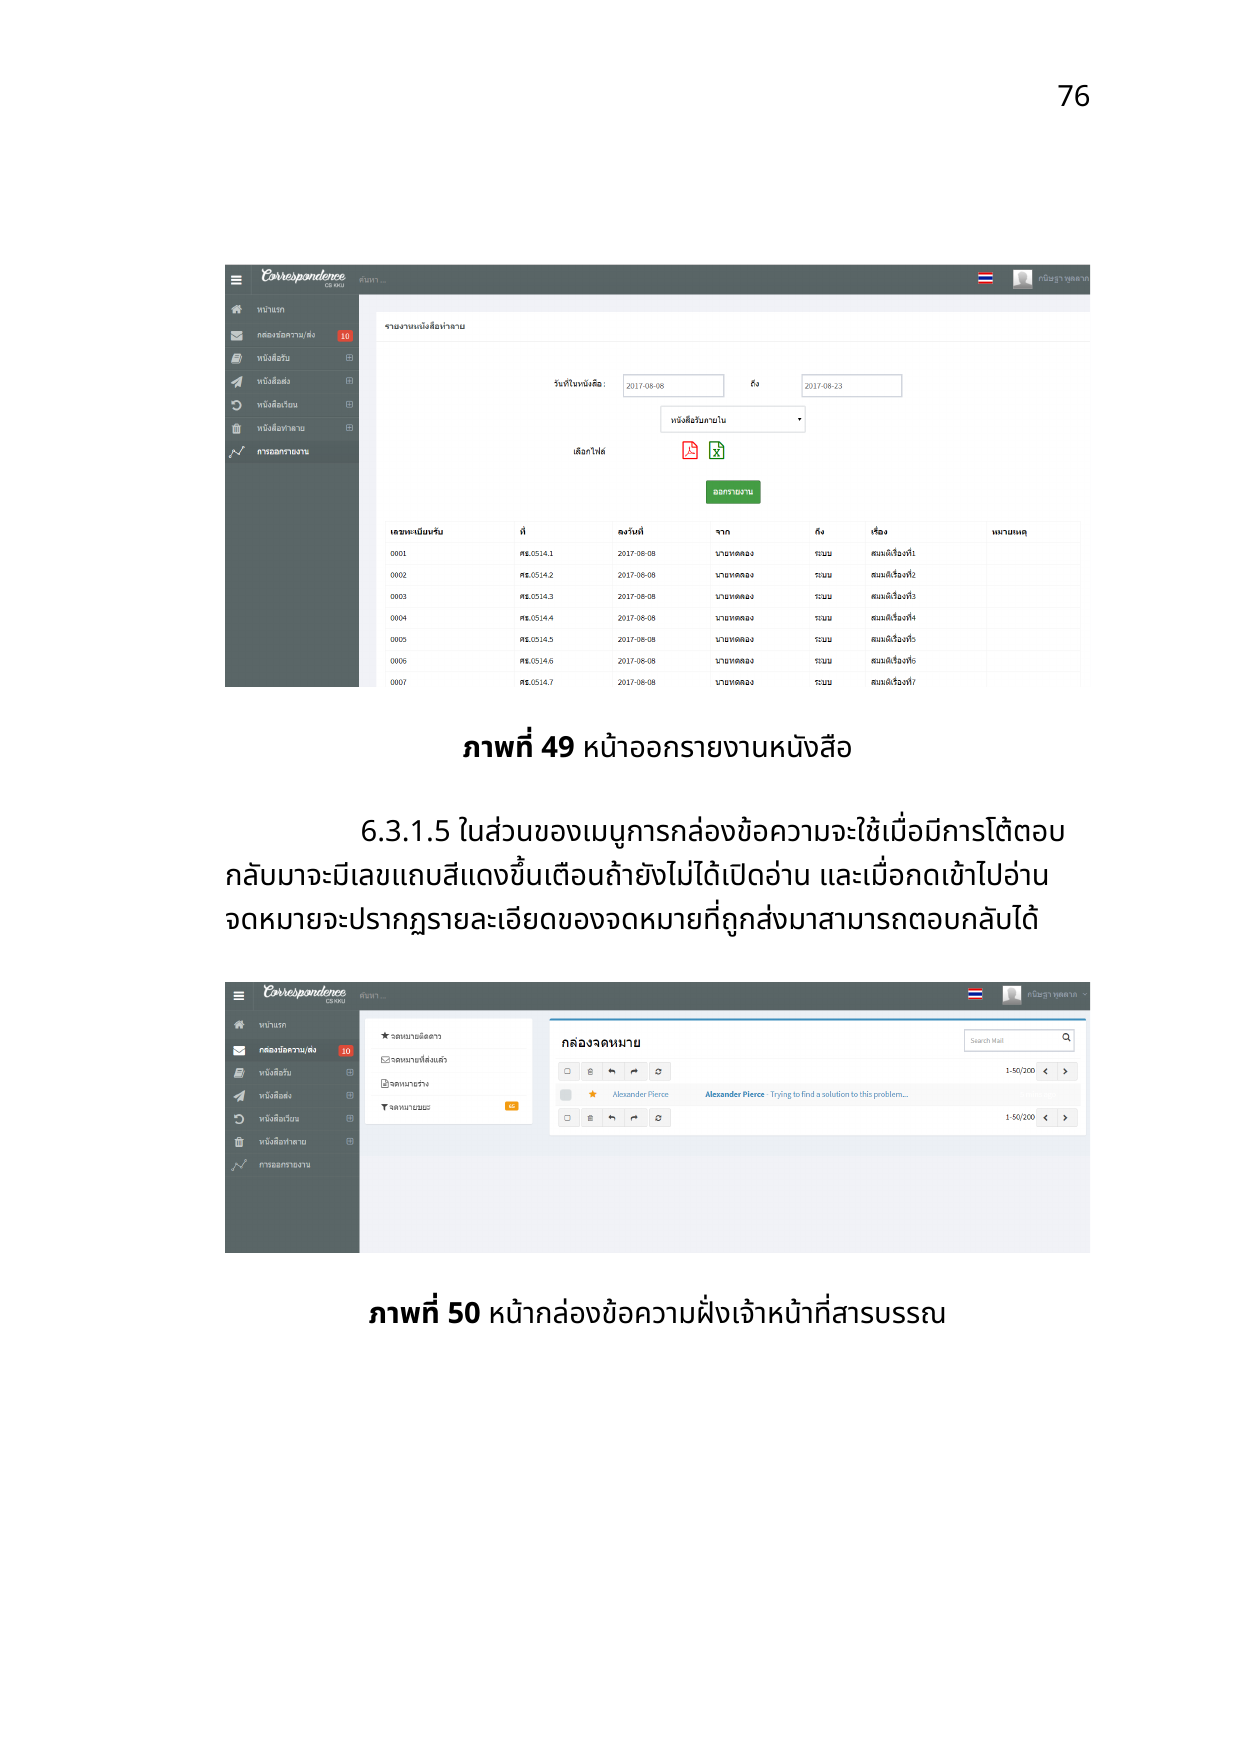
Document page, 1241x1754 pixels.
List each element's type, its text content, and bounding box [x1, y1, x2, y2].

picture [225, 264, 1091, 687]
text ภาพที่ 49 หน้าออกรายงานหนังสือ [225, 726, 1090, 771]
text ภาพที่ 50 หน้ากล่องข้อความฝั่งเจ้าหน้าที่สารบรรณ [225, 1292, 1090, 1336]
text 6.3.1.5 ในส่วนของเมนูการกล่องข้อความจะใช้เมื่อมีการโต้ตอบกลับมาจะมีเลขแถบสีแดงขึ้นเตือนถ้ายังไม่ได้เปิดอ่าน และเมื่อกดเข้าไปอ่านจดหมายจะปรากฏรายละเอียดของจดหมายที่ถูกส่งมาสามารถตอบกลับได้ [225, 810, 1090, 943]
picture [225, 982, 1091, 1253]
